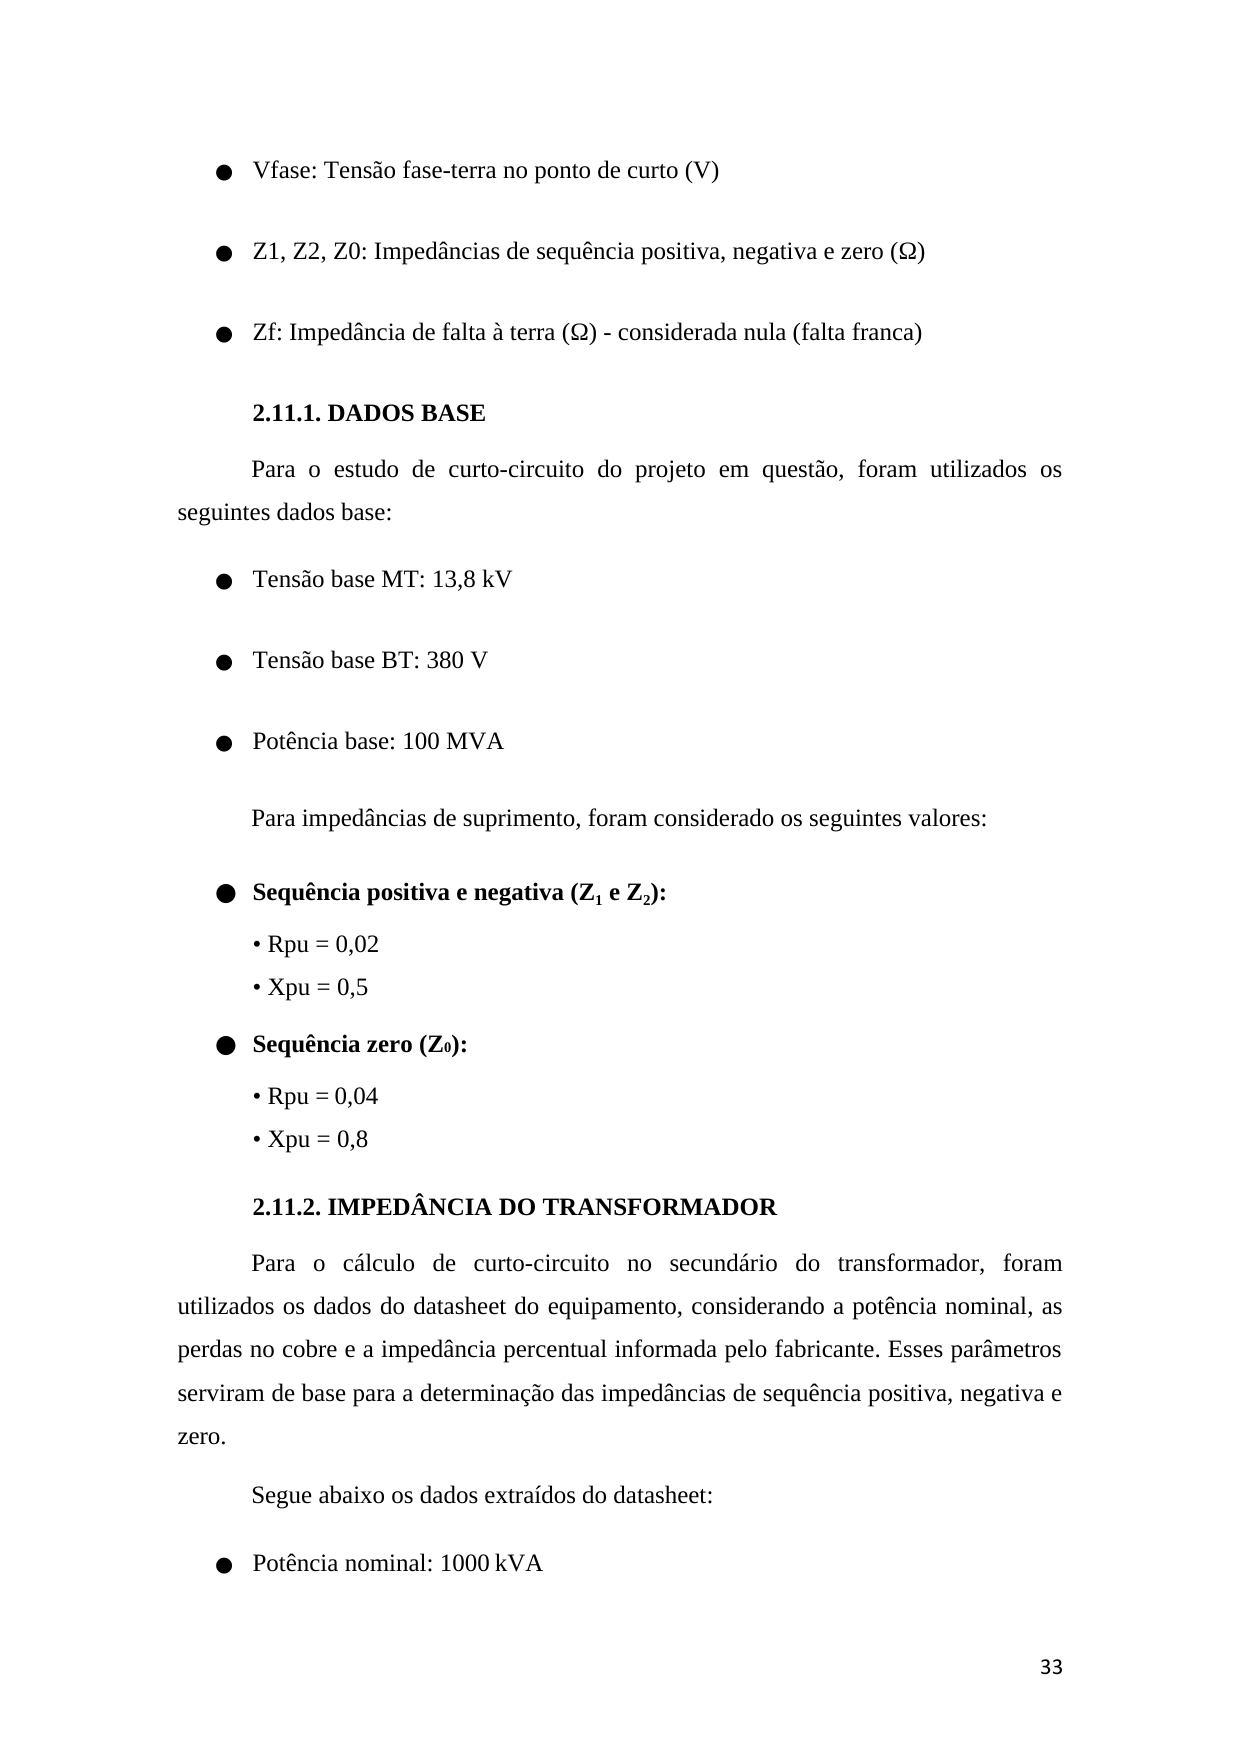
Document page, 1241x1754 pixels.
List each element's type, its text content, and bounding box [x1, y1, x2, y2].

text Segue abaixo os dados extraídos do datasheet: [177, 1481, 1063, 1509]
text Para impedâncias de suprimento, foram considerado os seguintes valores: [177, 803, 1063, 832]
list Potência nominal: 1000 kVA [215, 1540, 1063, 1583]
text Para o cálculo de curto-circuito no secundário do transformador, foram utilizados os dados do datasheet do equipamento, considerando a potência nominal, as perdas no cobre e a impedância percentual informada pelo fabricante. Esses parâmetros serviram de base para a determinação das impedâncias de sequência positiva, negativa e zero. [177, 1248, 1063, 1449]
list Zf: Impedância de falta à terra (Ω) - considerada nula (falta franca) [215, 309, 1063, 352]
list Sequência positiva e negativa (Z₁ e Z₂): • Rpu = 0,02 • Xpu = 0,5 [215, 863, 1063, 1001]
subtitle IMPEDÂNCIA DO TRANSFORMADOR [252, 1192, 1063, 1221]
subtitle DADOS BASE [252, 398, 1063, 427]
list Sequência zero (Z0): • Rpu = 0,04 • Xpu = 0,8 [215, 1015, 1063, 1153]
list Potência base: 100 MVA [215, 718, 1063, 761]
list Tensão base MT: 13,8 kV [215, 557, 1063, 600]
list Vfase​: Tensão fase-terra no ponto de curto (V) [215, 148, 1063, 190]
text Para o estudo de curto-circuito do projeto em questão, foram utilizados os seguintes dados base: [177, 454, 1063, 526]
list Z1​, Z2​, Z0​: Impedâncias de sequência positiva, negativa e zero (Ω) [215, 228, 1063, 271]
list Tensão base BT: 380 V [215, 638, 1063, 681]
